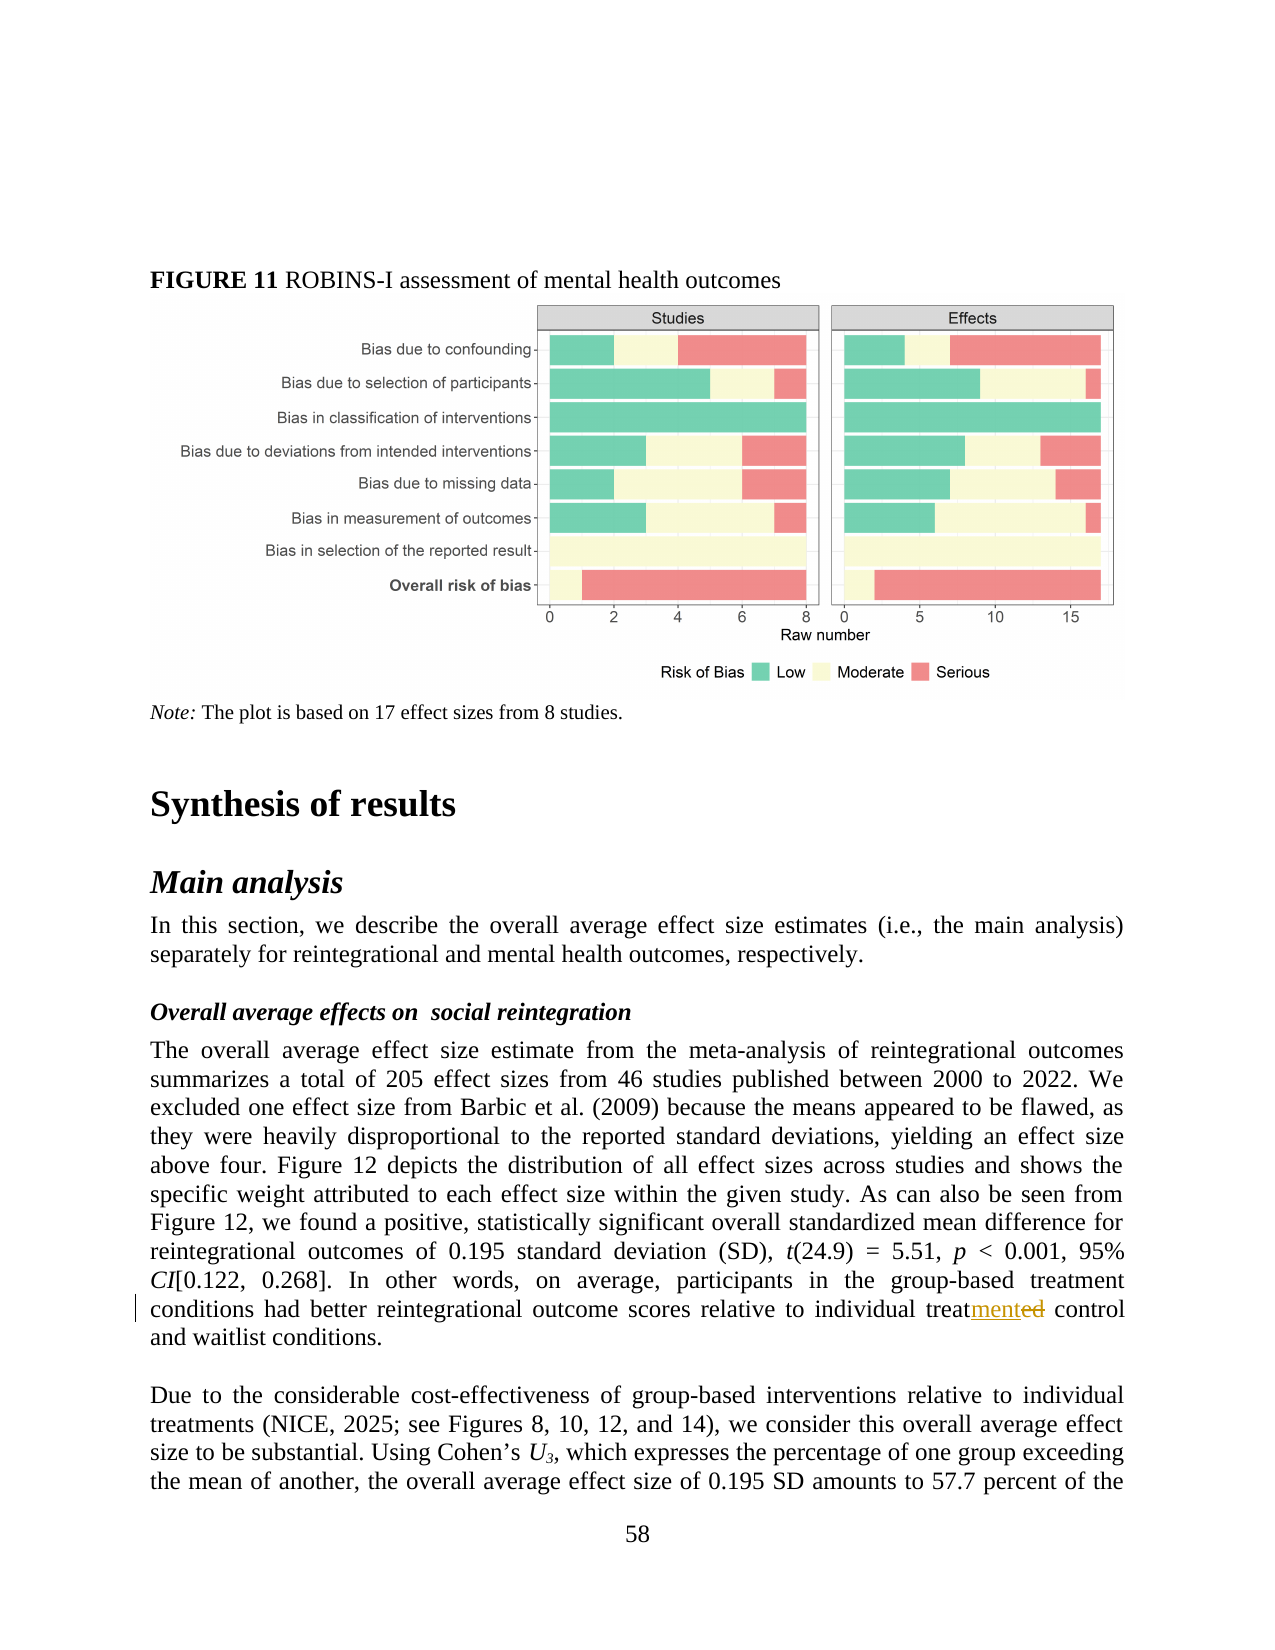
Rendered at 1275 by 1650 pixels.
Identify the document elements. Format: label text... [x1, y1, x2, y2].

picture [150, 293, 1125, 700]
subtitle Synthesis of results [150, 782, 1125, 825]
subtitle Main analysis [150, 863, 1125, 901]
subtitle Overall average effects on social reintegration [150, 997, 1125, 1026]
text FIGURE 11 ROBINS-I assessment of mental health outcomes [150, 265, 1125, 293]
text Note: The plot is based on 17 effect sizes from 8 studies. [150, 700, 1125, 724]
text In this section, we describe the overall average effect size estimates (i.e., the main analysis) separately for reintegrational and mental health outcomes, respectively. [150, 911, 1125, 968]
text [150, 1380, 1125, 1495]
text The overall average effect size estimate from the meta-analysis of reintegrational outcomes summarizes a total of 205 effect sizes from 46 studies published between 2000 to 2022. We excluded one effect size from Barbic et al. (2009) because the means appeared to be flawed, as they were heavily disproportional to the reported standard deviations, yielding an effect size above four. Figure 12 depicts the distribution of all effect sizes across studies and shows the specific weight attributed to each effect size within the given study. As can also be seen from Figure 12, we found a positive, statistically significant overall standardized mean difference for reintegrational outcomes of 0.195 standard deviation (SD), t(24.9) = 5.51, p < 0.001, 95% CI[0.122, 0.268]. In other words, on average, participants in the group-based treatment conditions had better reintegrational outcome scores relative to individual treat control and waitlist conditions. [150, 1035, 1125, 1351]
